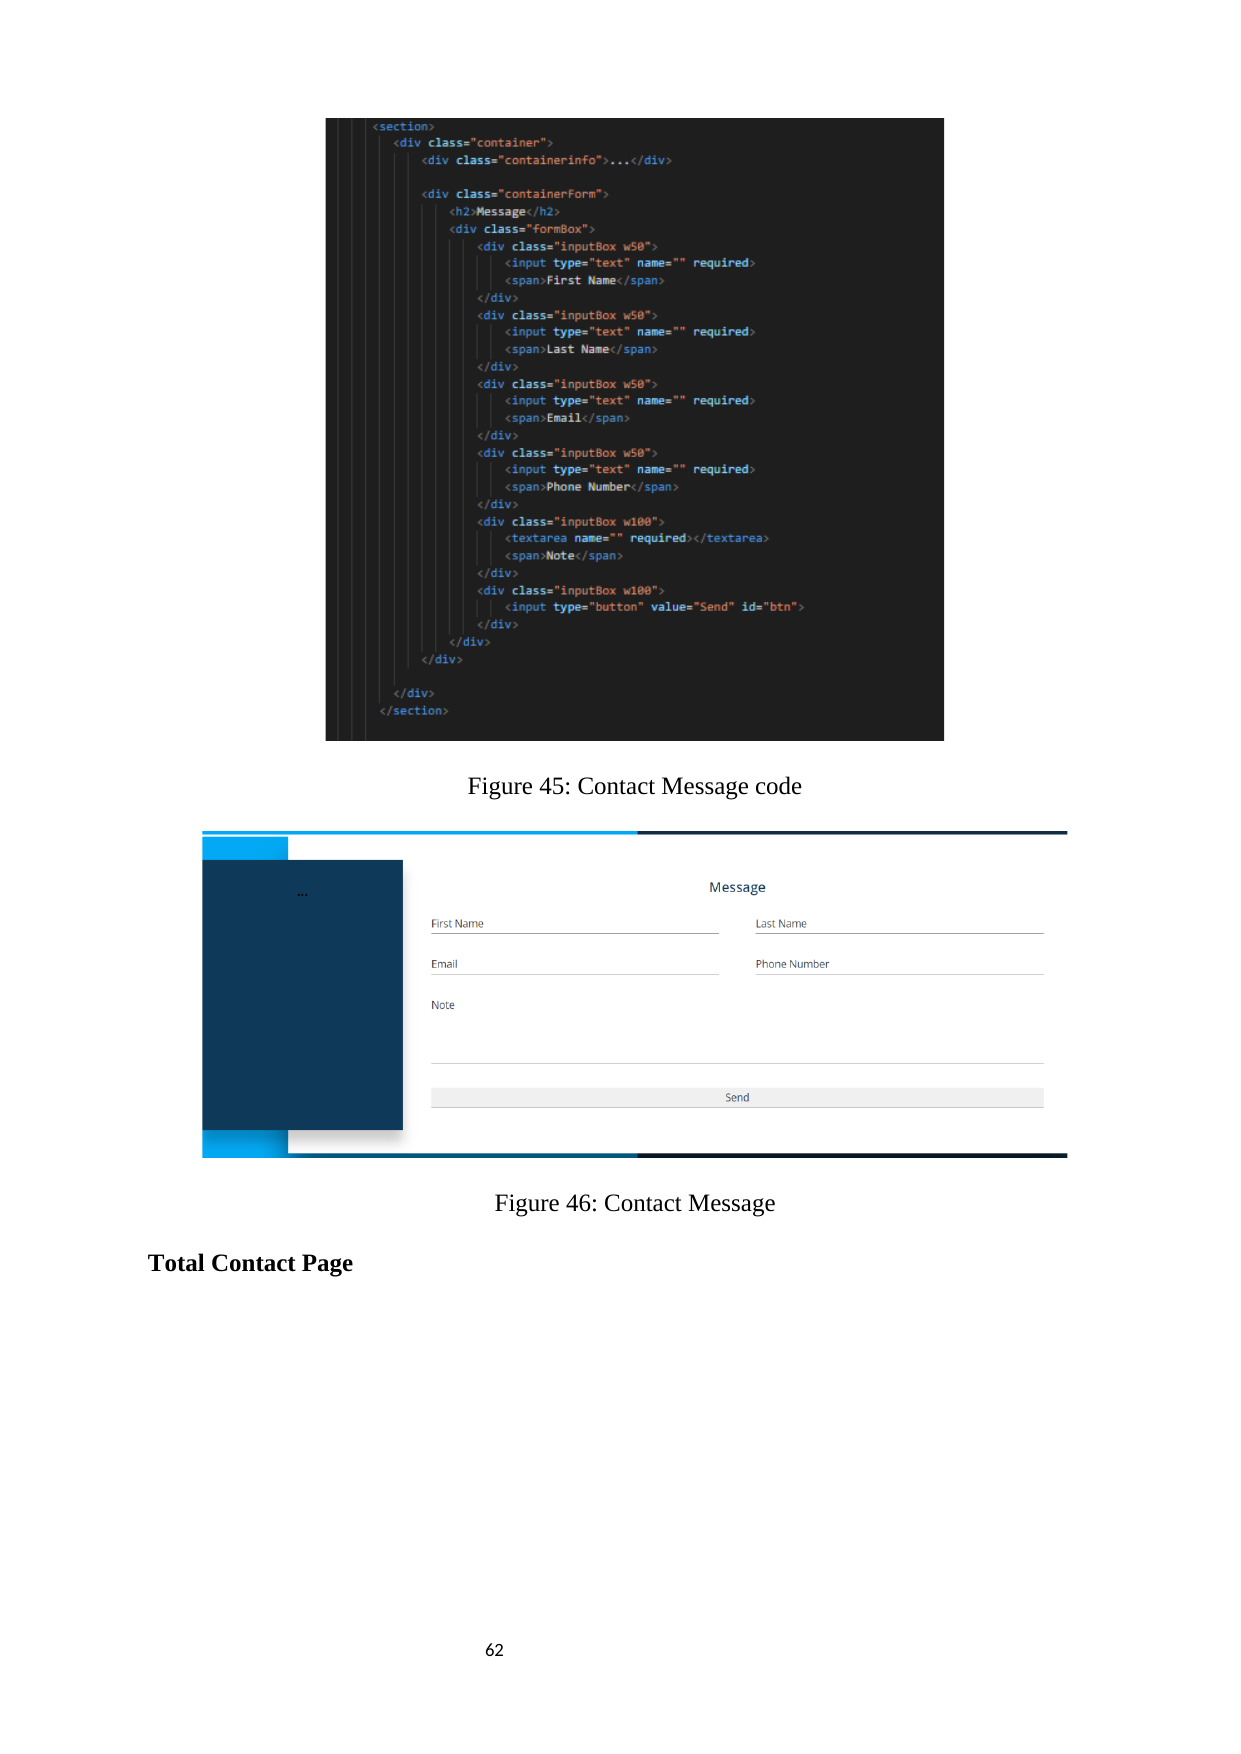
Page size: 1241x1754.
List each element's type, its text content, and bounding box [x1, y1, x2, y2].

picture [325, 118, 945, 741]
list Figure 45: Contact Message code [148, 771, 1122, 800]
list Total Contact Page [148, 1248, 1122, 1276]
picture [202, 831, 1068, 1158]
list Figure 46: Contact Message [148, 1188, 1122, 1217]
